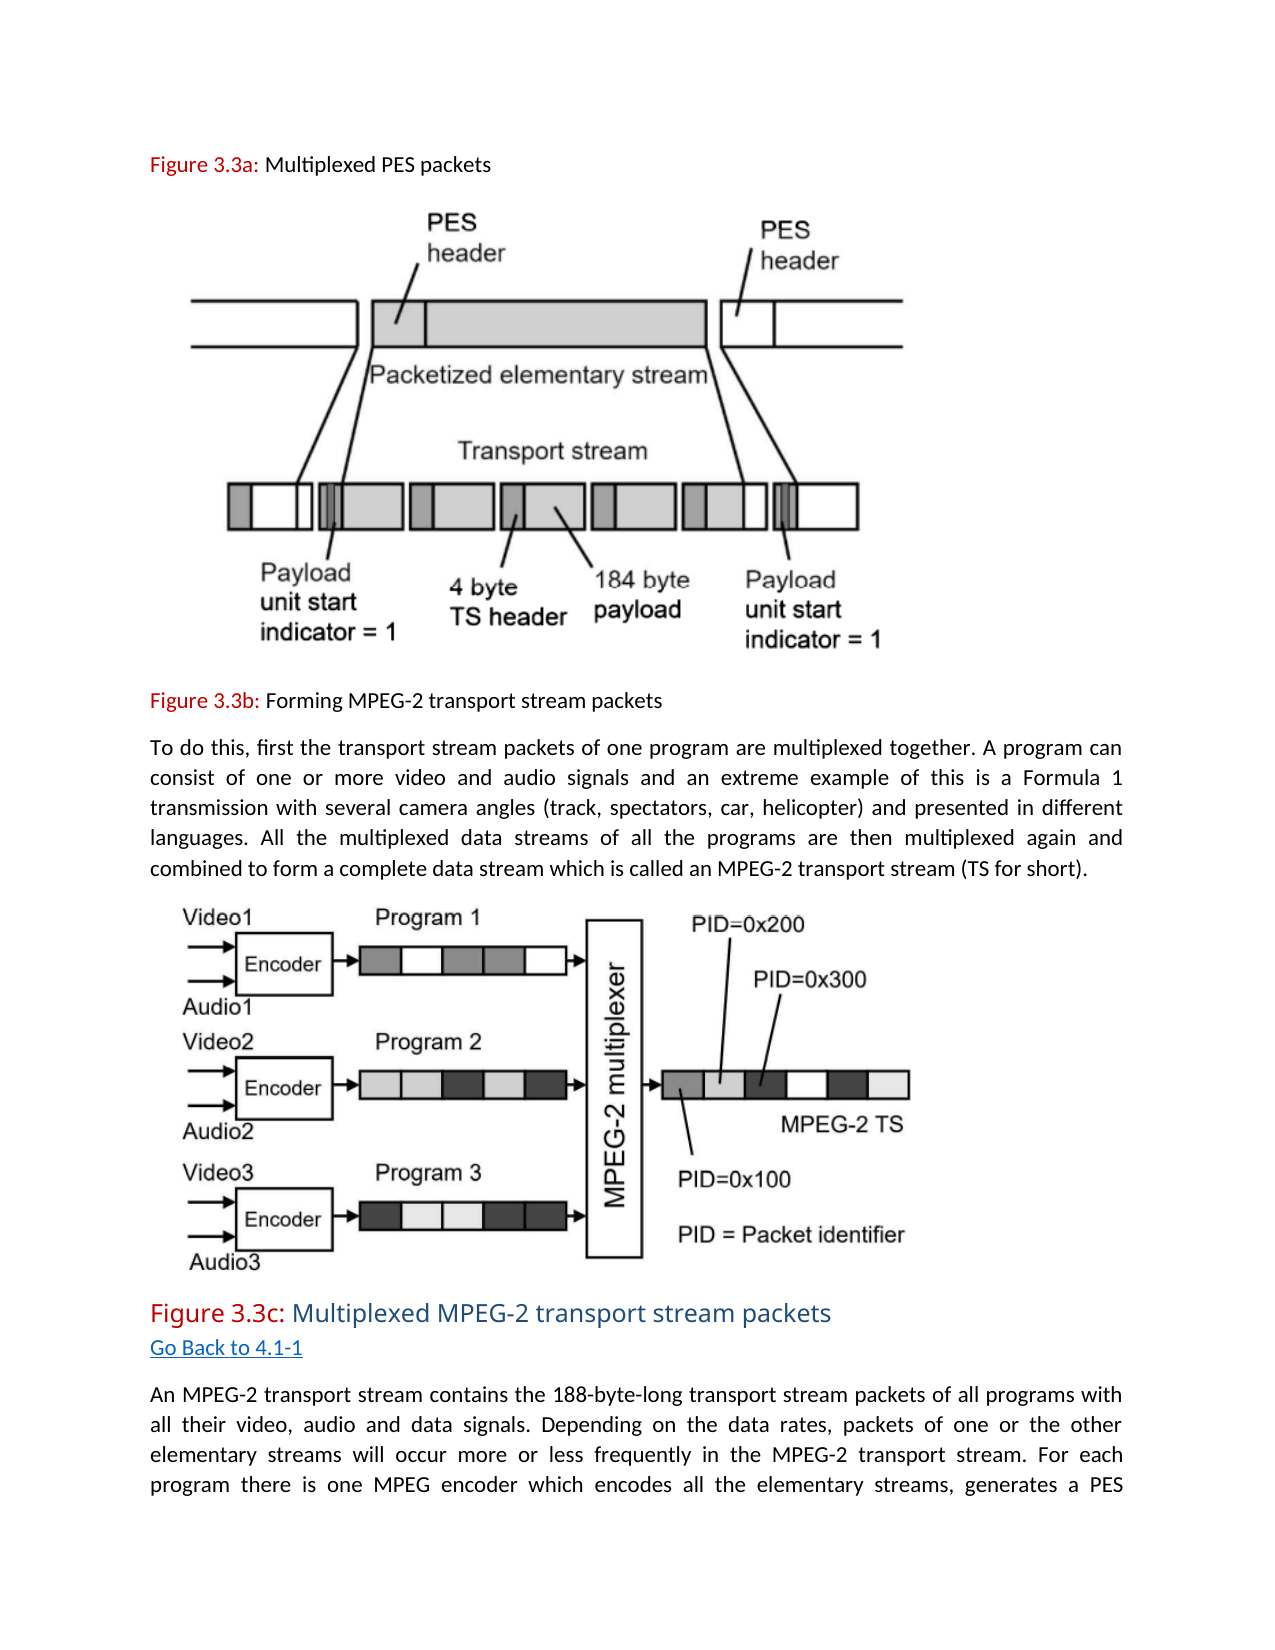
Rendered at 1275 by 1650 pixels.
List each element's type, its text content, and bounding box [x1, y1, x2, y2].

text Go Back to 4.1-1 [150, 1333, 1125, 1361]
text Figure 3.3b: Forming MPEG-2 transport stream packets [150, 686, 1125, 714]
text Figure 3.3a: Multiplexed PES packets [150, 150, 1125, 178]
text To do this, first the transport stream packets of one program are multiplexed together. A program can consist of one or more video and audio signals and an extreme example of this is a Formula 1 transmission with several camera angles (track, spectators, car, helicopter) and presented in different languages. All the multiplexed data streams of all the programs are then multiplexed again and combined to form a complete data stream which is called an MPEG-2 transport stream (TS for short). [150, 733, 1125, 882]
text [150, 1380, 1125, 1498]
subtitle Figure 3.3c: Multiplexed MPEG-2 transport stream packets [150, 1296, 1125, 1330]
